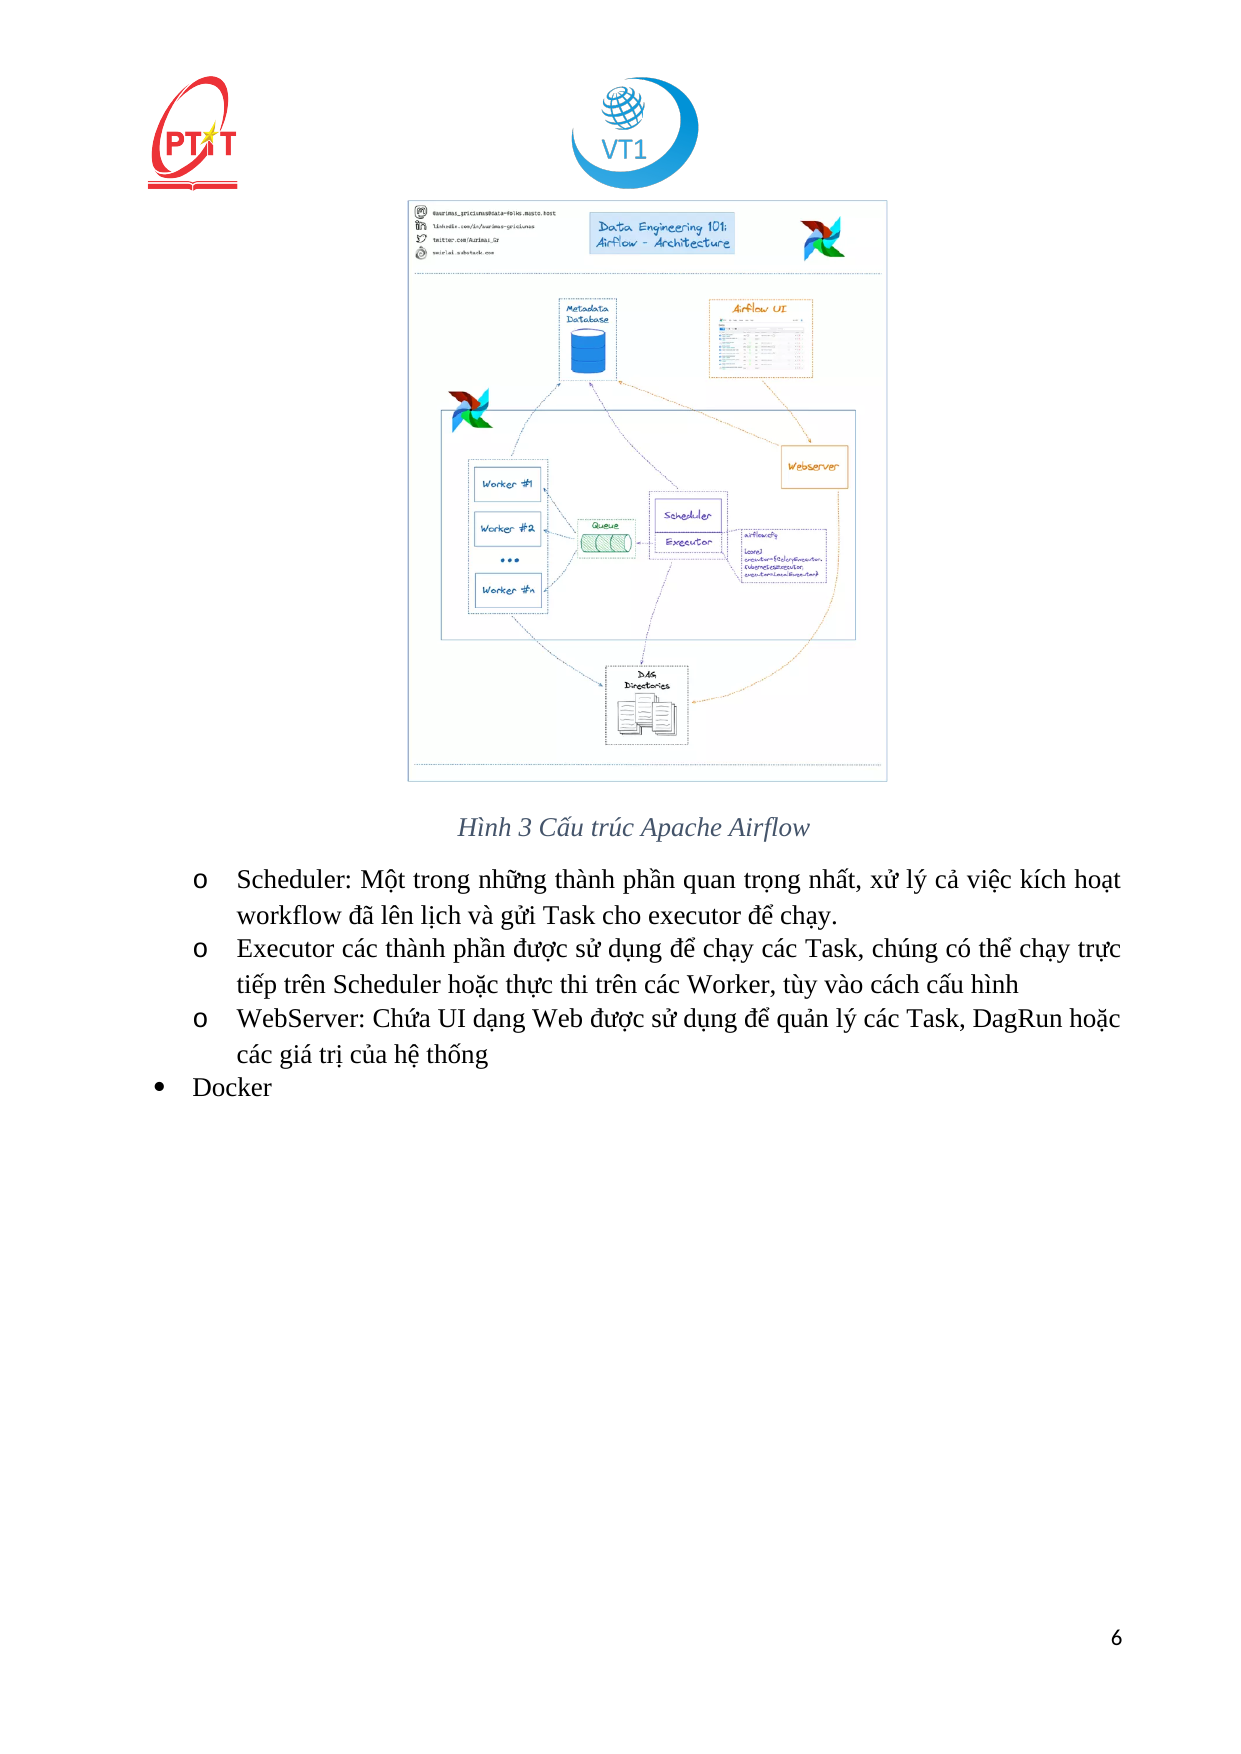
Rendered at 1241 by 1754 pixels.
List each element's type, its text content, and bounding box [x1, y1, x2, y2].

picture [147, 76, 238, 191]
list Scheduler: Một trong những thành phần quan trọng nhất, xử lý cả việc kích hoạt workflow đã lên lịch và gửi Task cho executor để chạy. [192, 863, 1122, 930]
list Executor các thành phần được sử dụng để chạy các Task, chúng có thể chạy trực tiếp trên Scheduler hoặc thực thi trên các Worker, tùy vào cách cấu hình [192, 932, 1122, 999]
list Docker [154, 1071, 1122, 1102]
text Hình 3 Cấu trúc Apache Airflow [148, 811, 1122, 842]
list WebServer: Chứa UI dạng Web được sử dụng để quản lý các Task, DagRun hoặc các giá trị của hệ thống [192, 1002, 1122, 1069]
picture [399, 75, 892, 787]
